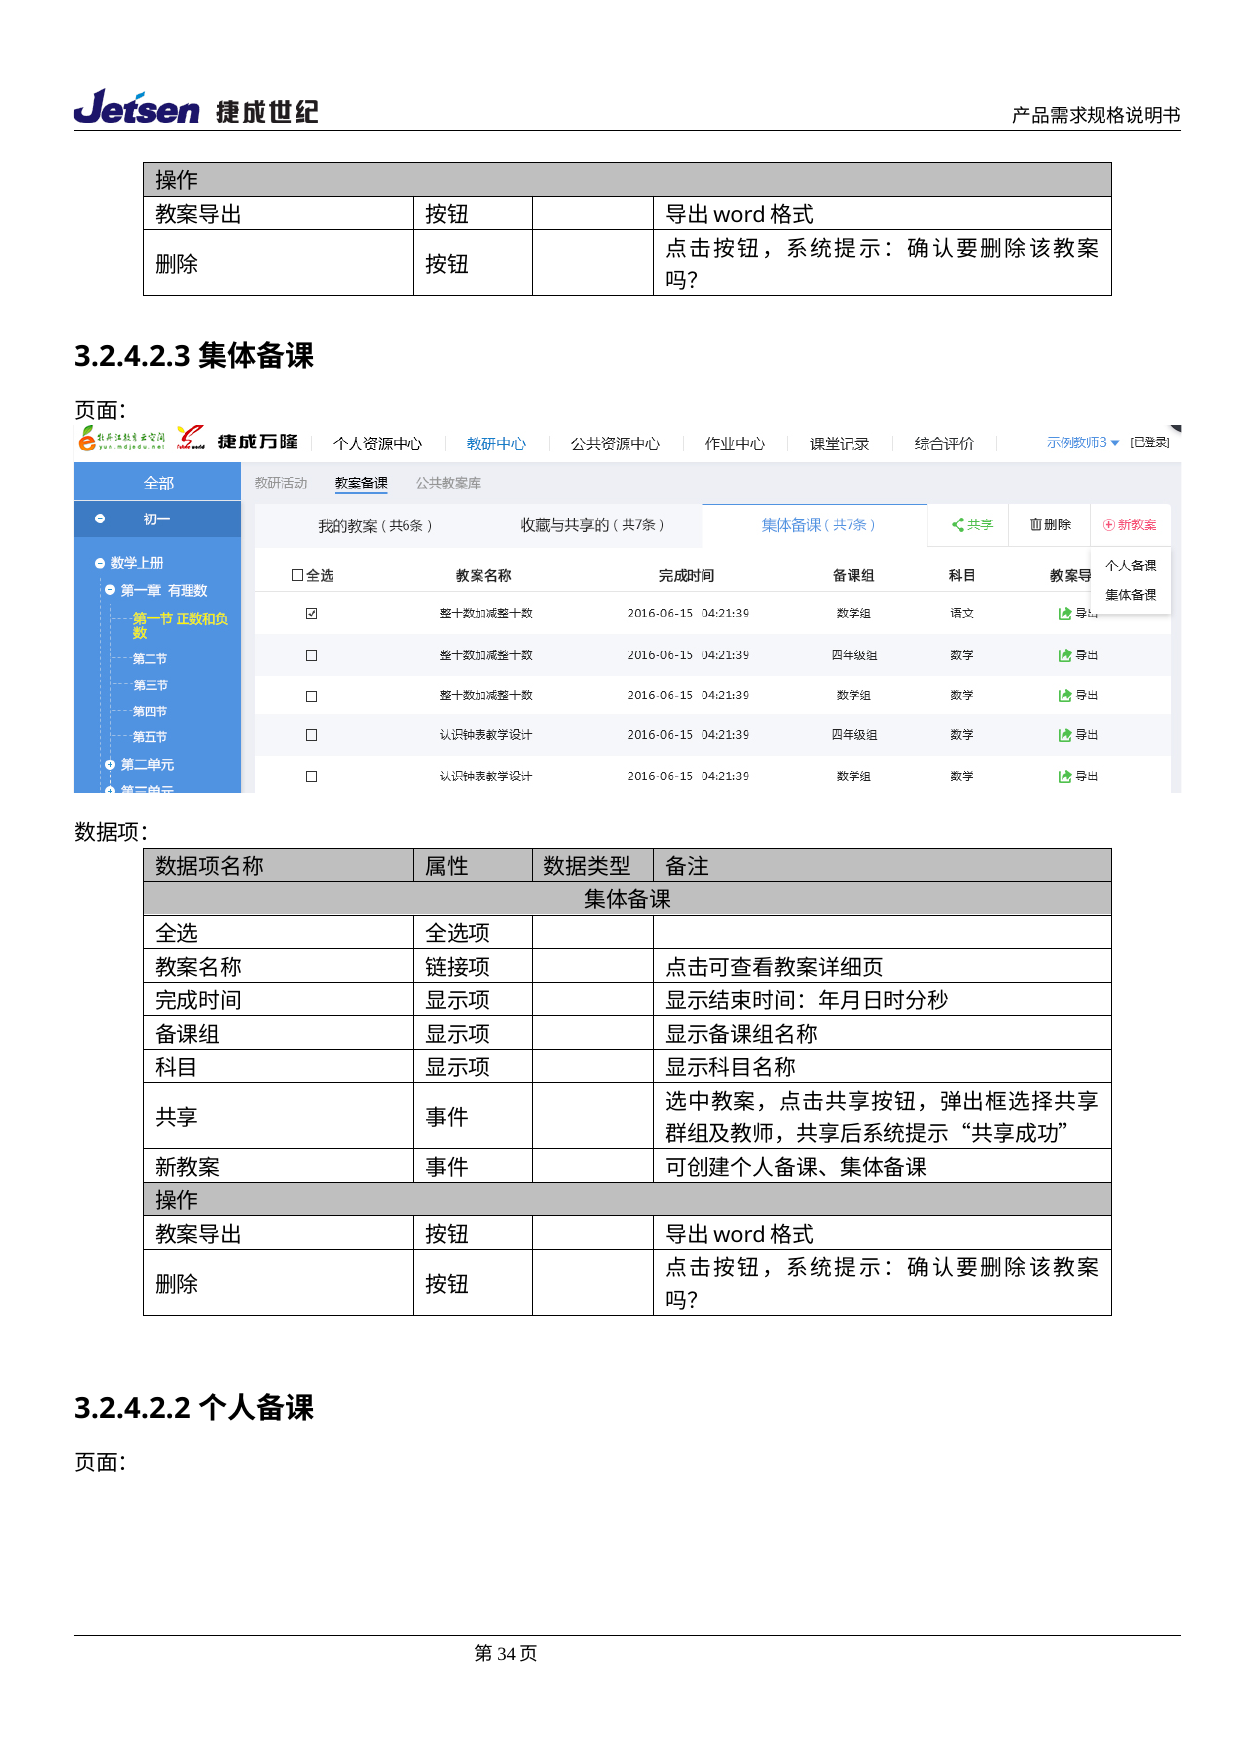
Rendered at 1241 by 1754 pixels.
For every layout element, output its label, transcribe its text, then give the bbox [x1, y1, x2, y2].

picture [73, 425, 1182, 793]
table_cell 显示科目名称 [654, 1050, 1111, 1082]
table_cell 可创建个人备课、集体备课 [654, 1149, 1111, 1182]
table_cell 点击可查看教案详细页 [654, 949, 1111, 982]
table_cell 教案名称 [144, 949, 413, 982]
table_cell 备课组 [144, 1016, 413, 1049]
table_cell [533, 1250, 653, 1315]
table_cell 新教案 [144, 1149, 413, 1182]
table_cell 教案导出 [144, 197, 413, 229]
table_cell 导出word格式 [654, 1216, 1111, 1249]
text 数据项： [74, 815, 1181, 847]
table_header 备注 [654, 849, 1111, 881]
table_cell 导出word格式 [654, 197, 1111, 229]
table_cell 显示项 [414, 983, 532, 1015]
table_cell 事件 [414, 1083, 532, 1148]
table_cell 选中教案，点击共享按钮，弹出框选择共享群组及教师，共享后系统提示“共享成功” [654, 1083, 1111, 1148]
table_cell 完成时间 [144, 983, 413, 1015]
table_cell 显示结束时间：年月日时分秒 [654, 983, 1111, 1015]
table_cell [533, 1016, 653, 1049]
table_cell 科目 [144, 1050, 413, 1082]
table_cell [654, 916, 1111, 948]
subtitle 3.2.4.2.2 个人备课 [74, 1373, 1181, 1438]
table_cell 全选 [144, 916, 413, 948]
table_cell [533, 916, 653, 948]
table_cell 事件 [414, 1149, 532, 1182]
table_cell 点击按钮，系统提示：确认要删除该教案吗？ [654, 1250, 1111, 1315]
table_header 数据项名称 [144, 849, 413, 881]
table_cell [533, 949, 653, 982]
table_cell [533, 1050, 653, 1082]
table_cell 显示项 [414, 1050, 532, 1082]
subtitle 3.2.4.2.3 集体备课 [74, 321, 1181, 386]
text 页面： [74, 392, 1181, 425]
table_cell 操作 [144, 163, 1111, 196]
table_cell 教案导出 [144, 1216, 413, 1249]
table_cell 操作 [144, 1183, 1111, 1215]
table_cell [533, 1149, 653, 1182]
table_cell 删除 [144, 230, 413, 295]
table_cell [533, 197, 653, 229]
table_cell 显示项 [414, 1016, 532, 1049]
table_cell 按钮 [414, 1216, 532, 1249]
picture [73, 88, 318, 123]
table_cell [533, 230, 653, 295]
text 页面： [74, 1445, 1181, 1477]
table_cell 共享 [144, 1083, 413, 1148]
table_cell 按钮 [414, 197, 532, 229]
table_cell [533, 983, 653, 1015]
table_cell 链接项 [414, 949, 532, 982]
table_cell 显示备课组名称 [654, 1016, 1111, 1049]
table_header 属性 [414, 849, 532, 881]
table_cell 按钮 [414, 1250, 532, 1315]
table_cell 全选项 [414, 916, 532, 948]
table_cell 删除 [144, 1250, 413, 1315]
table_header 数据类型 [533, 849, 653, 881]
table_cell [533, 1216, 653, 1249]
table_cell 按钮 [414, 230, 532, 295]
table_cell 点击按钮，系统提示：确认要删除该教案吗？ [654, 230, 1111, 295]
table_cell [533, 1083, 653, 1148]
table_cell 集体备课 [144, 882, 1111, 914]
